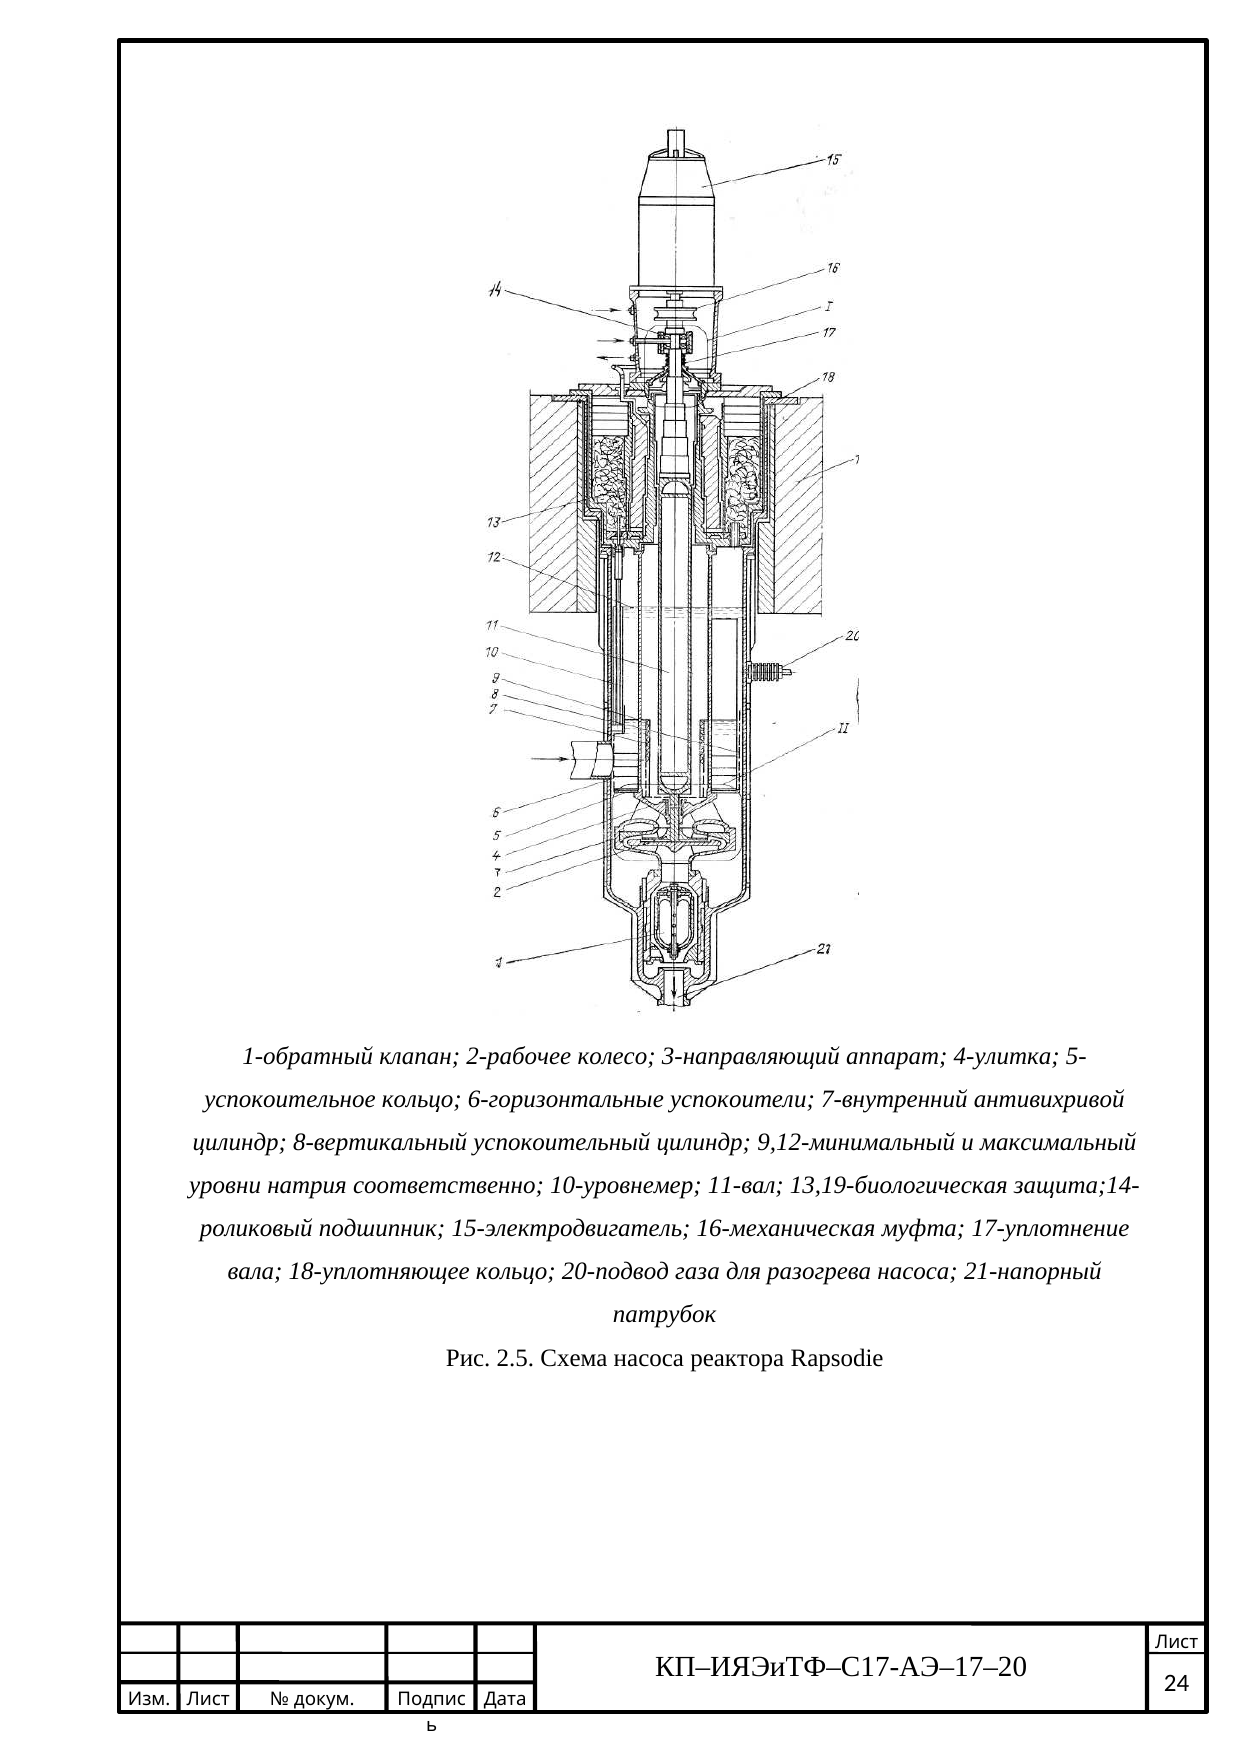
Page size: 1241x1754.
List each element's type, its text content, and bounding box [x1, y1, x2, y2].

picture [471, 123, 859, 1027]
text Рис. 2.5. Схема насоса реактора Rapsodie [177, 1343, 1152, 1371]
